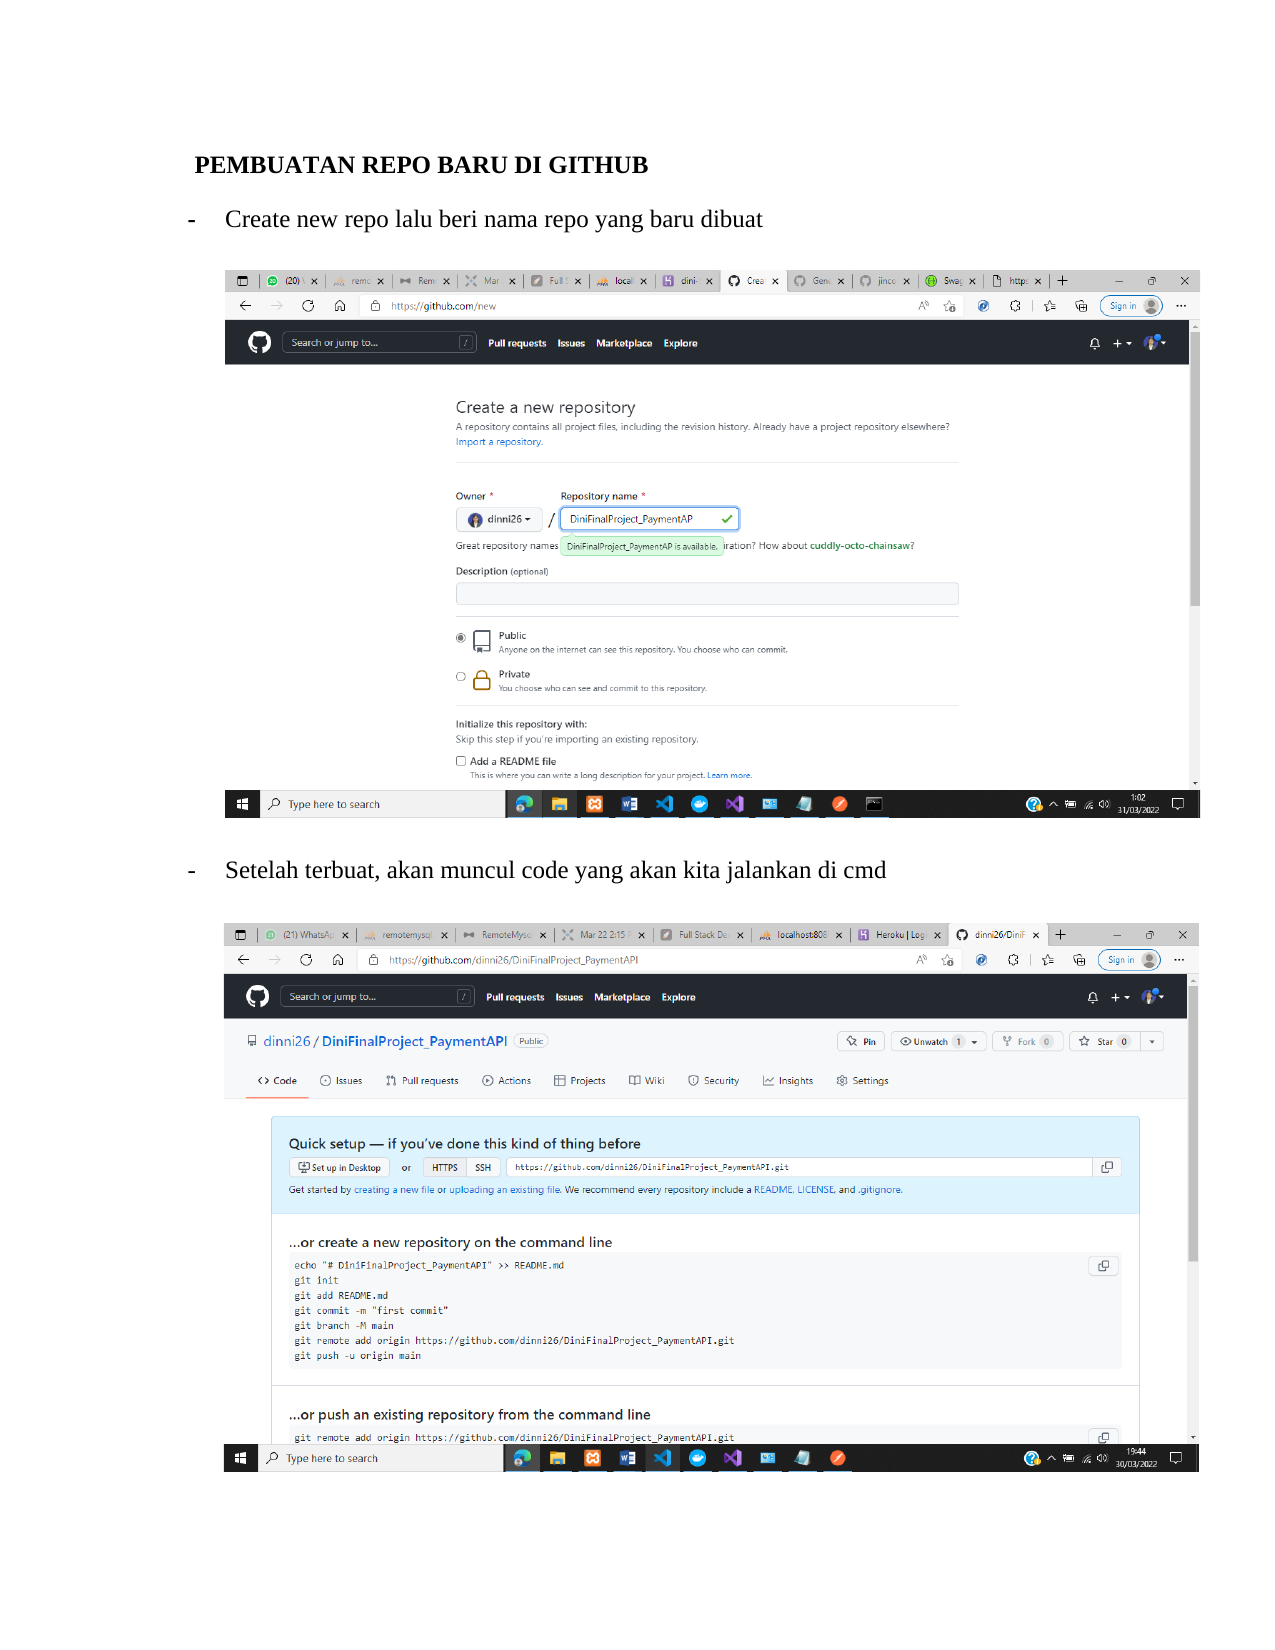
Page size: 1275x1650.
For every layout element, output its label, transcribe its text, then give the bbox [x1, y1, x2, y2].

list Setelah terbuat, akan muncul code yang akan kita jalankan di cmd [187, 855, 1125, 884]
text PEMBUATAN REPO BARU DI GITHUB [194, 150, 1125, 179]
list Create new repo lalu beri nama repo yang baru dibuat [187, 204, 1125, 233]
picture [225, 270, 1200, 818]
picture [223, 923, 1199, 1472]
